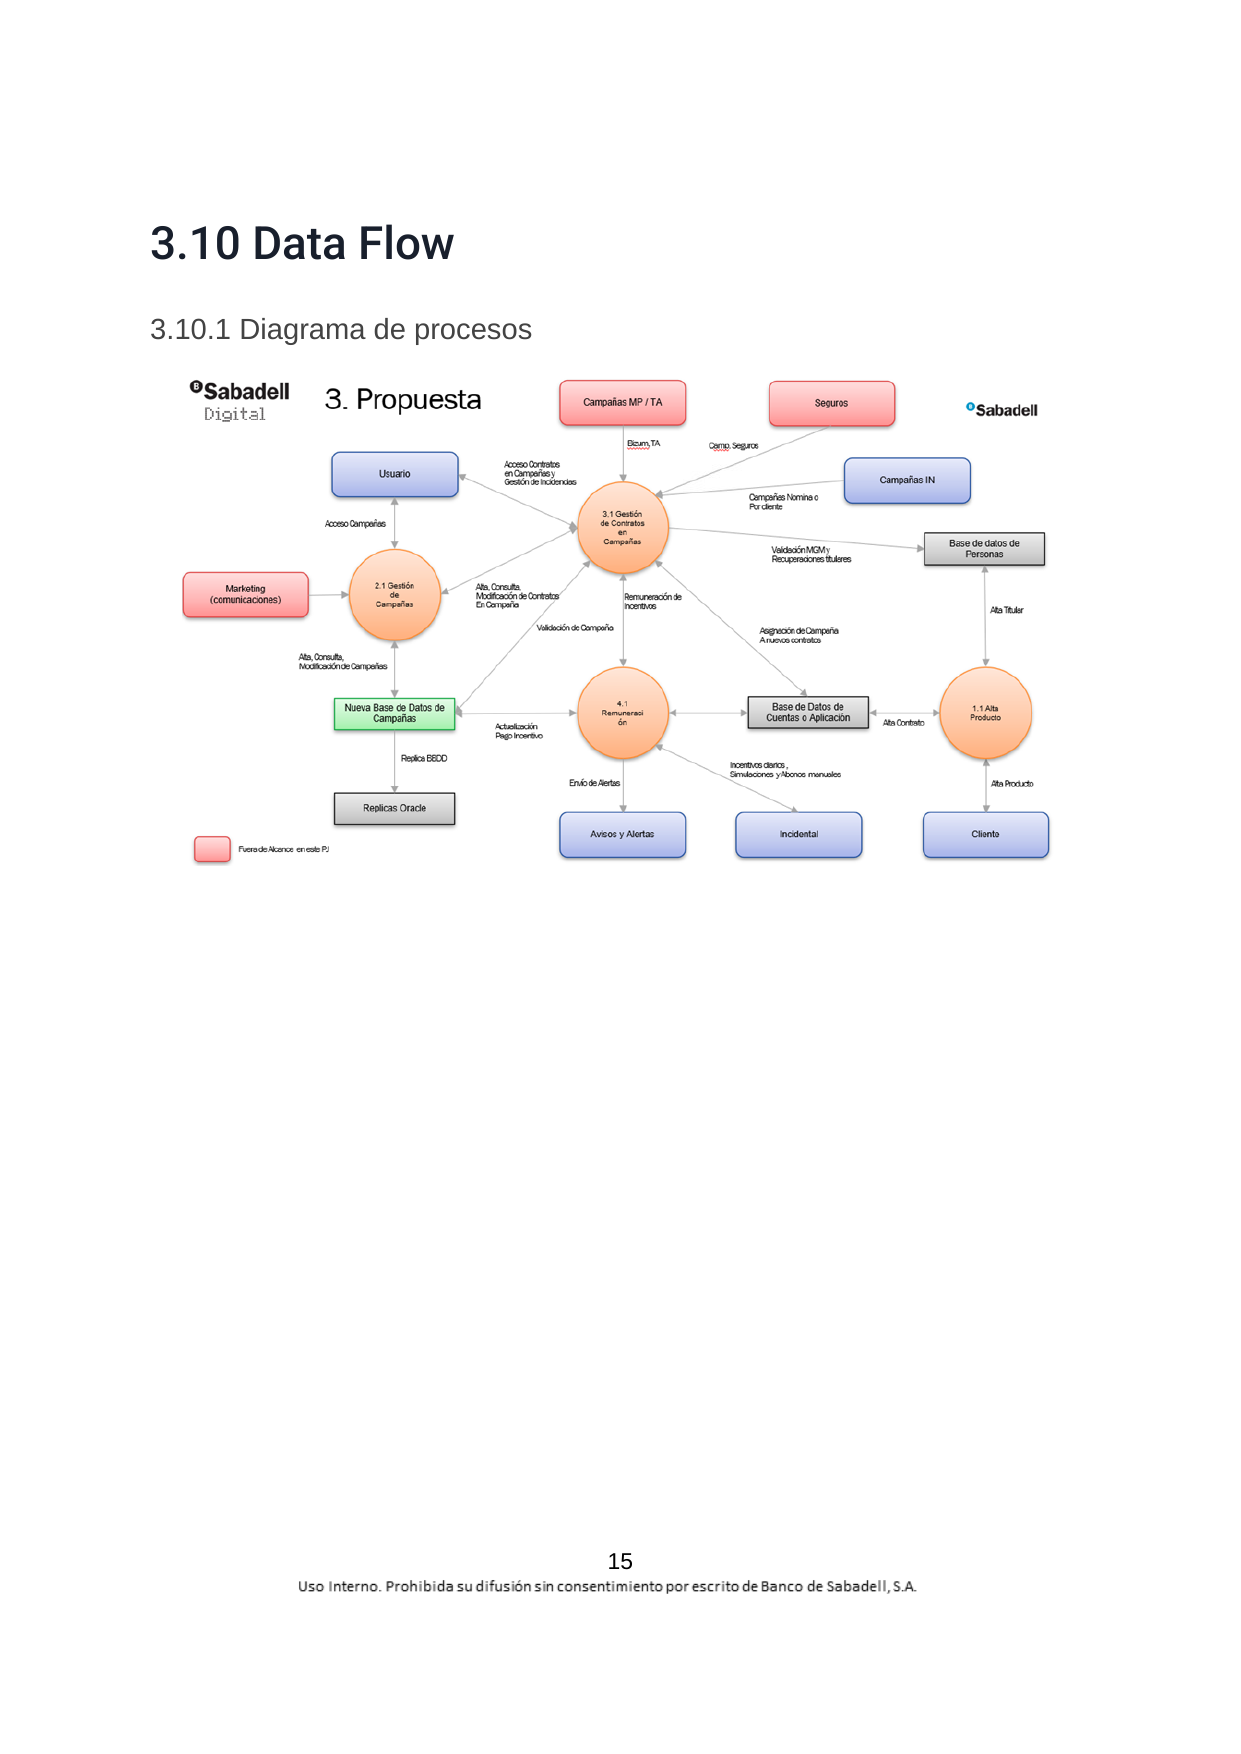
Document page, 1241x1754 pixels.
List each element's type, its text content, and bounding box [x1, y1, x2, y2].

subtitle 3.10.1 Diagrama de procesos [150, 312, 1090, 345]
subtitle 3.10 Data Flow [150, 217, 1090, 270]
picture [298, 1574, 942, 1645]
picture [150, 358, 1091, 885]
